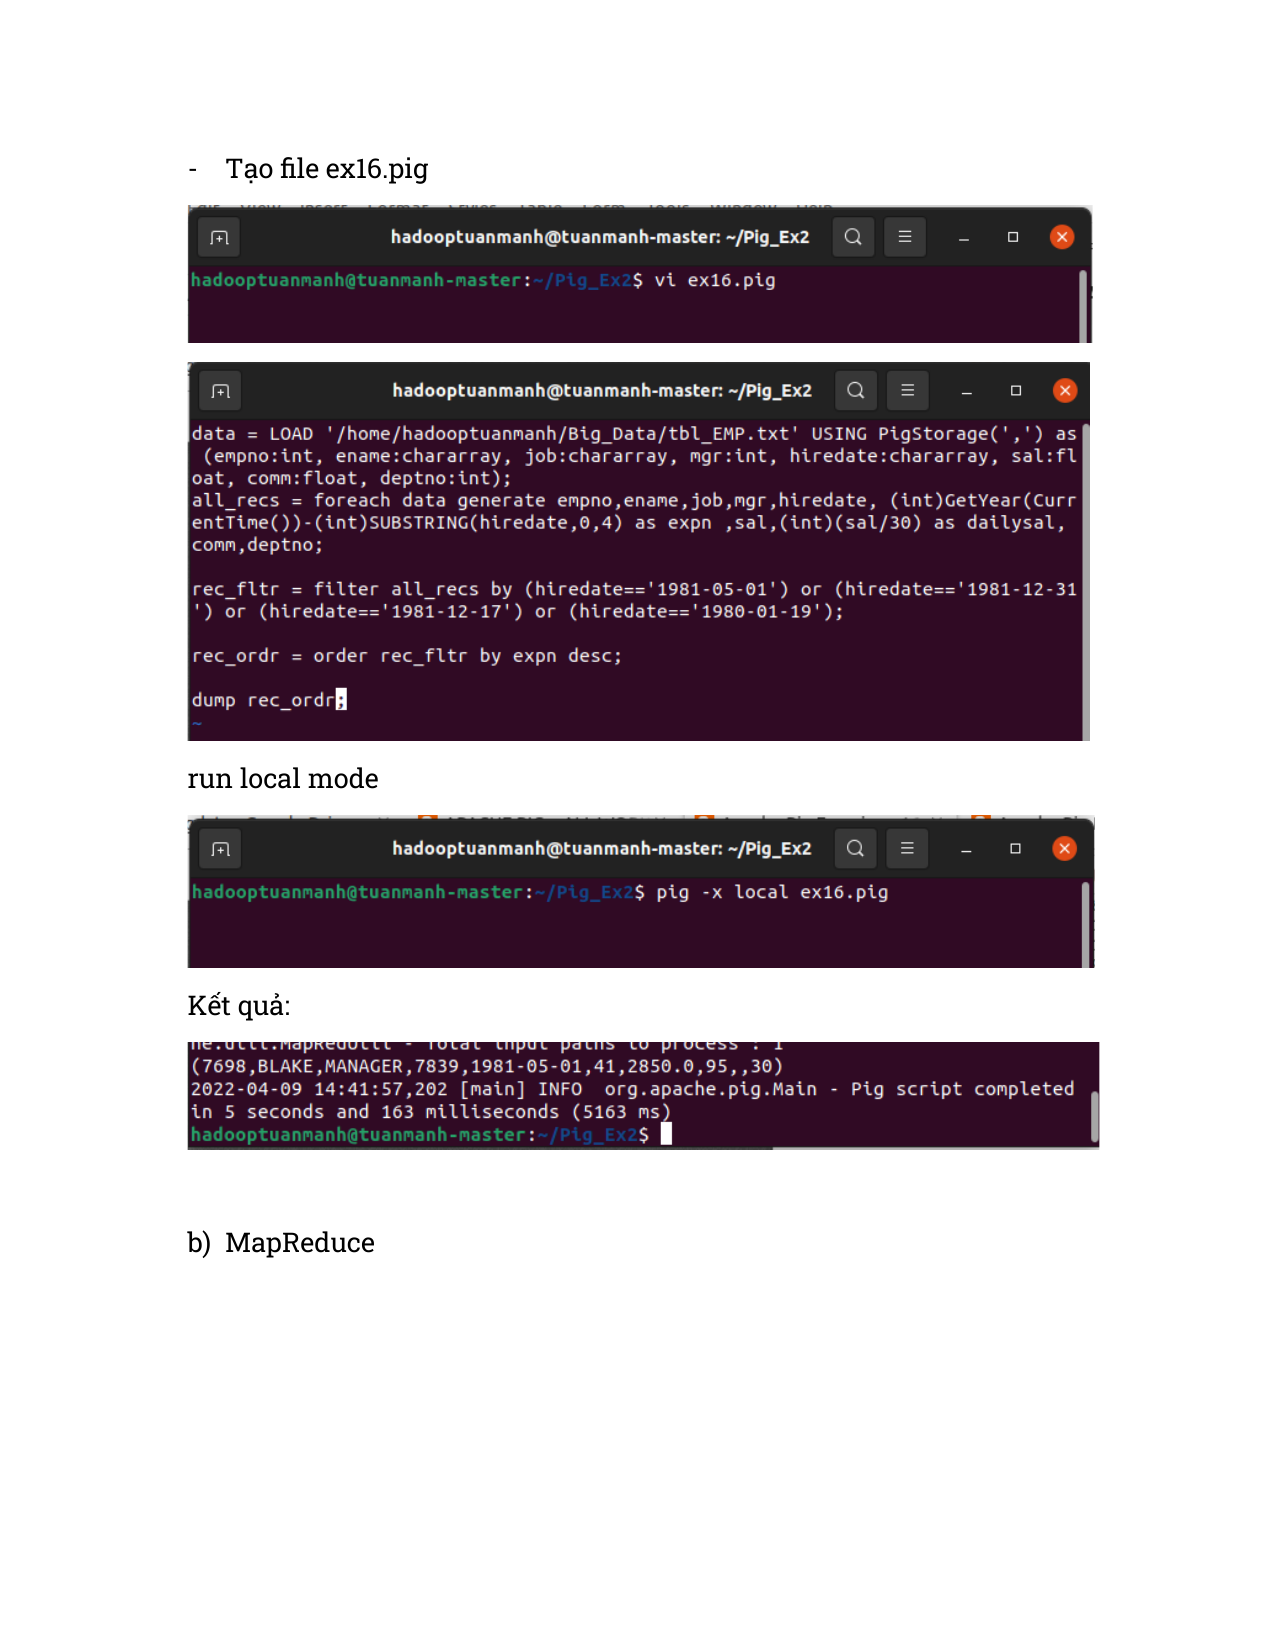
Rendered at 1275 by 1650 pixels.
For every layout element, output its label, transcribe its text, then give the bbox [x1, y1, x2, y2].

picture [187, 815, 1095, 968]
picture [187, 205, 1093, 343]
text Kết quả: [187, 987, 1125, 1023]
list Tạo file ex16.pig [187, 150, 1125, 186]
text run local mode [187, 760, 1125, 796]
picture [187, 1042, 1100, 1150]
picture [187, 362, 1090, 741]
list MapReduce [187, 1224, 1125, 1260]
